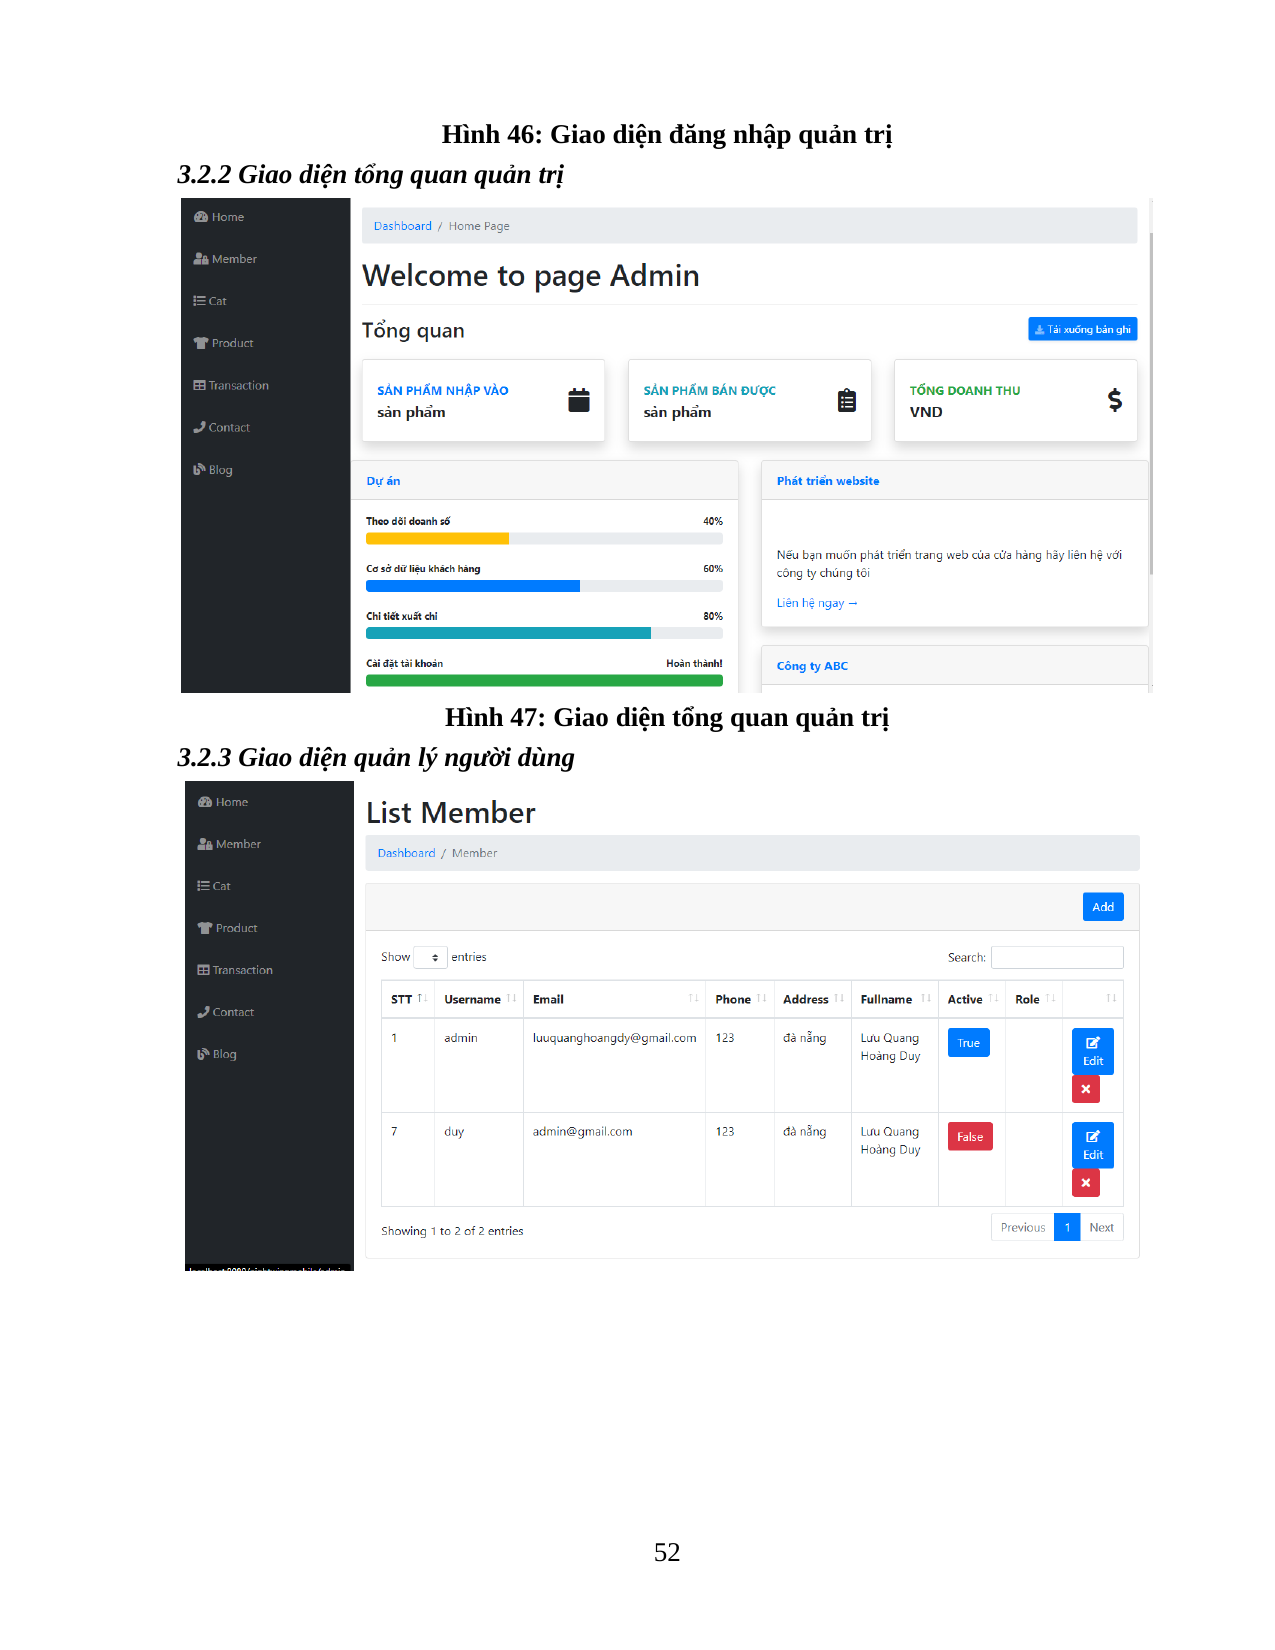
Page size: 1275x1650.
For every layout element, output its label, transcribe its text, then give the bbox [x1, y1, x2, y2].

picture [185, 781, 1150, 1271]
subtitle 3.2.2 Giao diện tổng quan quản trị [177, 158, 1157, 190]
subtitle 3.2.3 Giao diện quản lý người dùng [177, 742, 1157, 773]
subtitle Hình 47: Giao diện tổng quan quản trị [177, 701, 1157, 732]
subtitle Hình 46: Giao diện đăng nhập quản trị [177, 118, 1157, 149]
picture [181, 198, 1153, 693]
